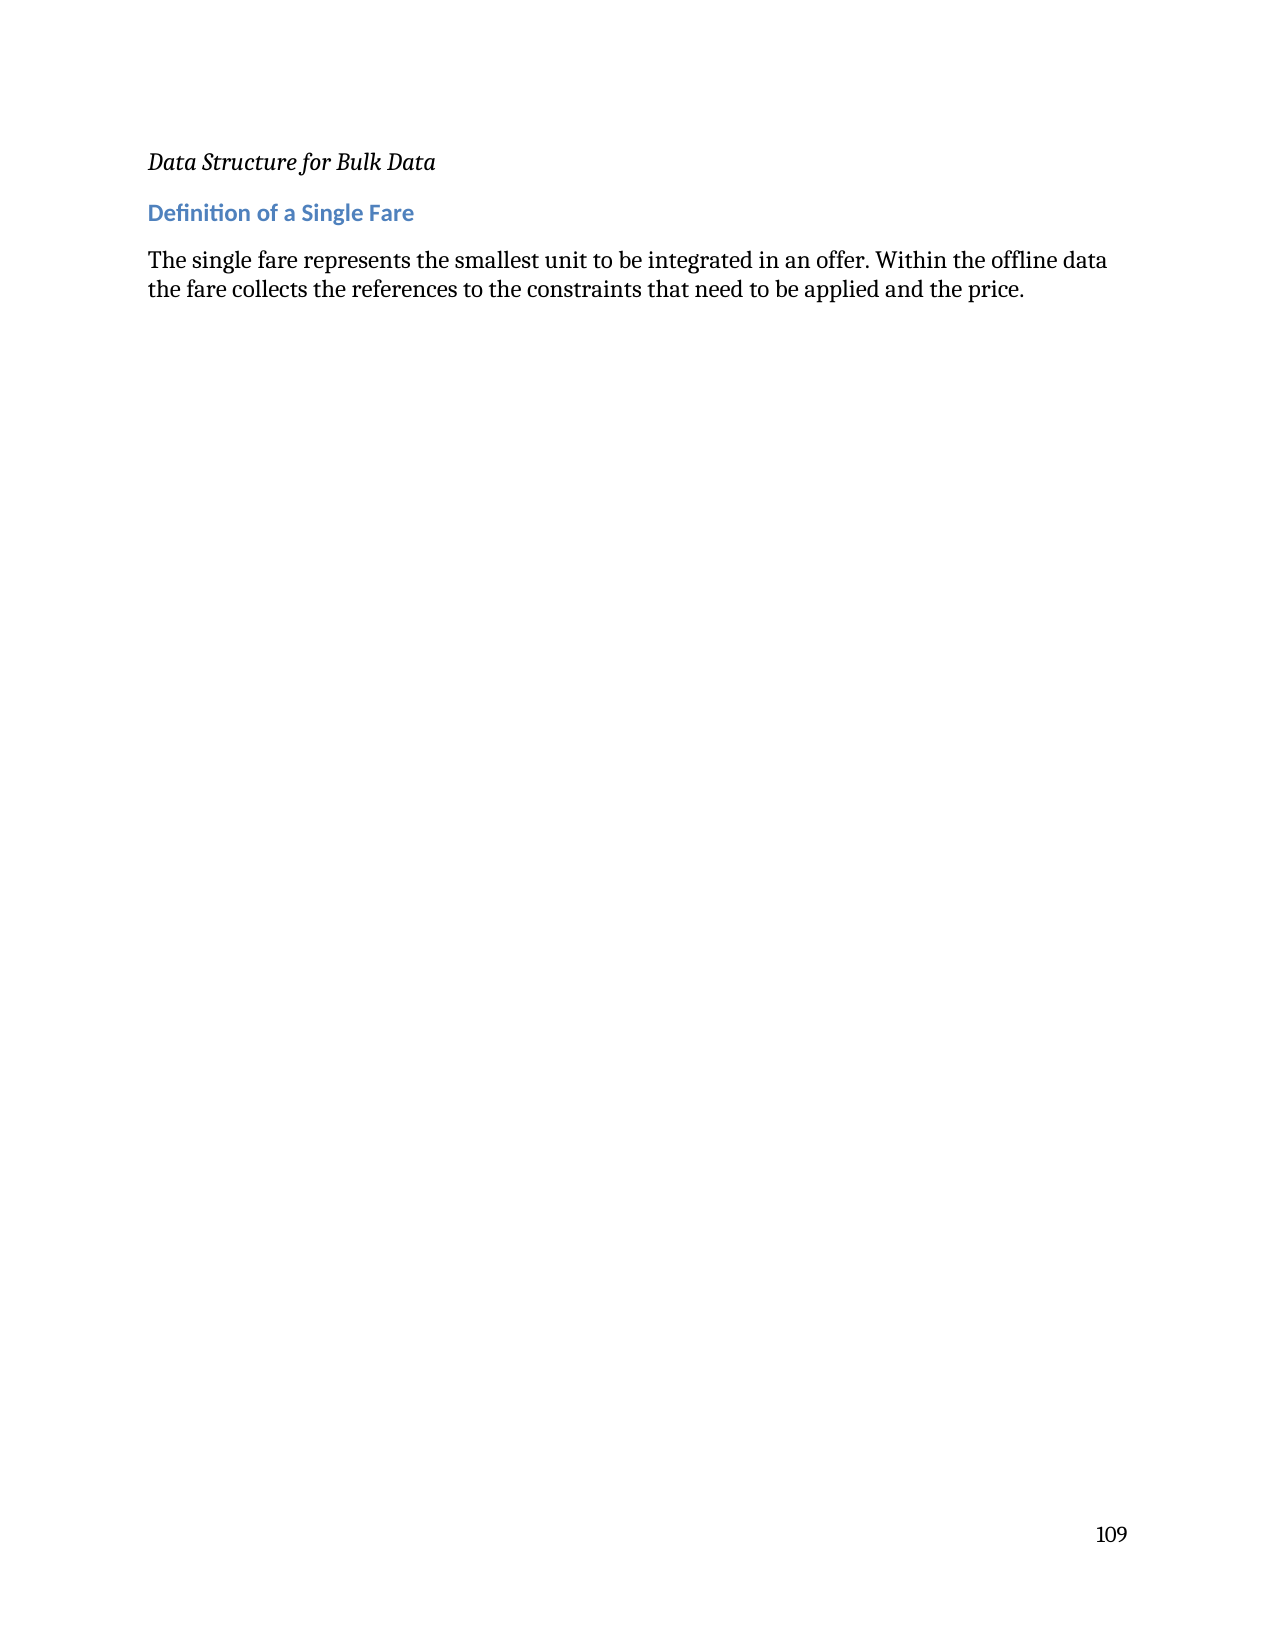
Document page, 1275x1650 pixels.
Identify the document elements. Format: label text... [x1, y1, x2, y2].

subtitle Definition of a Single Fare [148, 197, 1127, 228]
text Data Structure for Bulk Data [148, 148, 1127, 176]
text The single fare represents the smallest unit to be integrated in an offer. Within the offline data the fare collects the references to the constraints that need to be applied and the price. [148, 246, 1127, 304]
